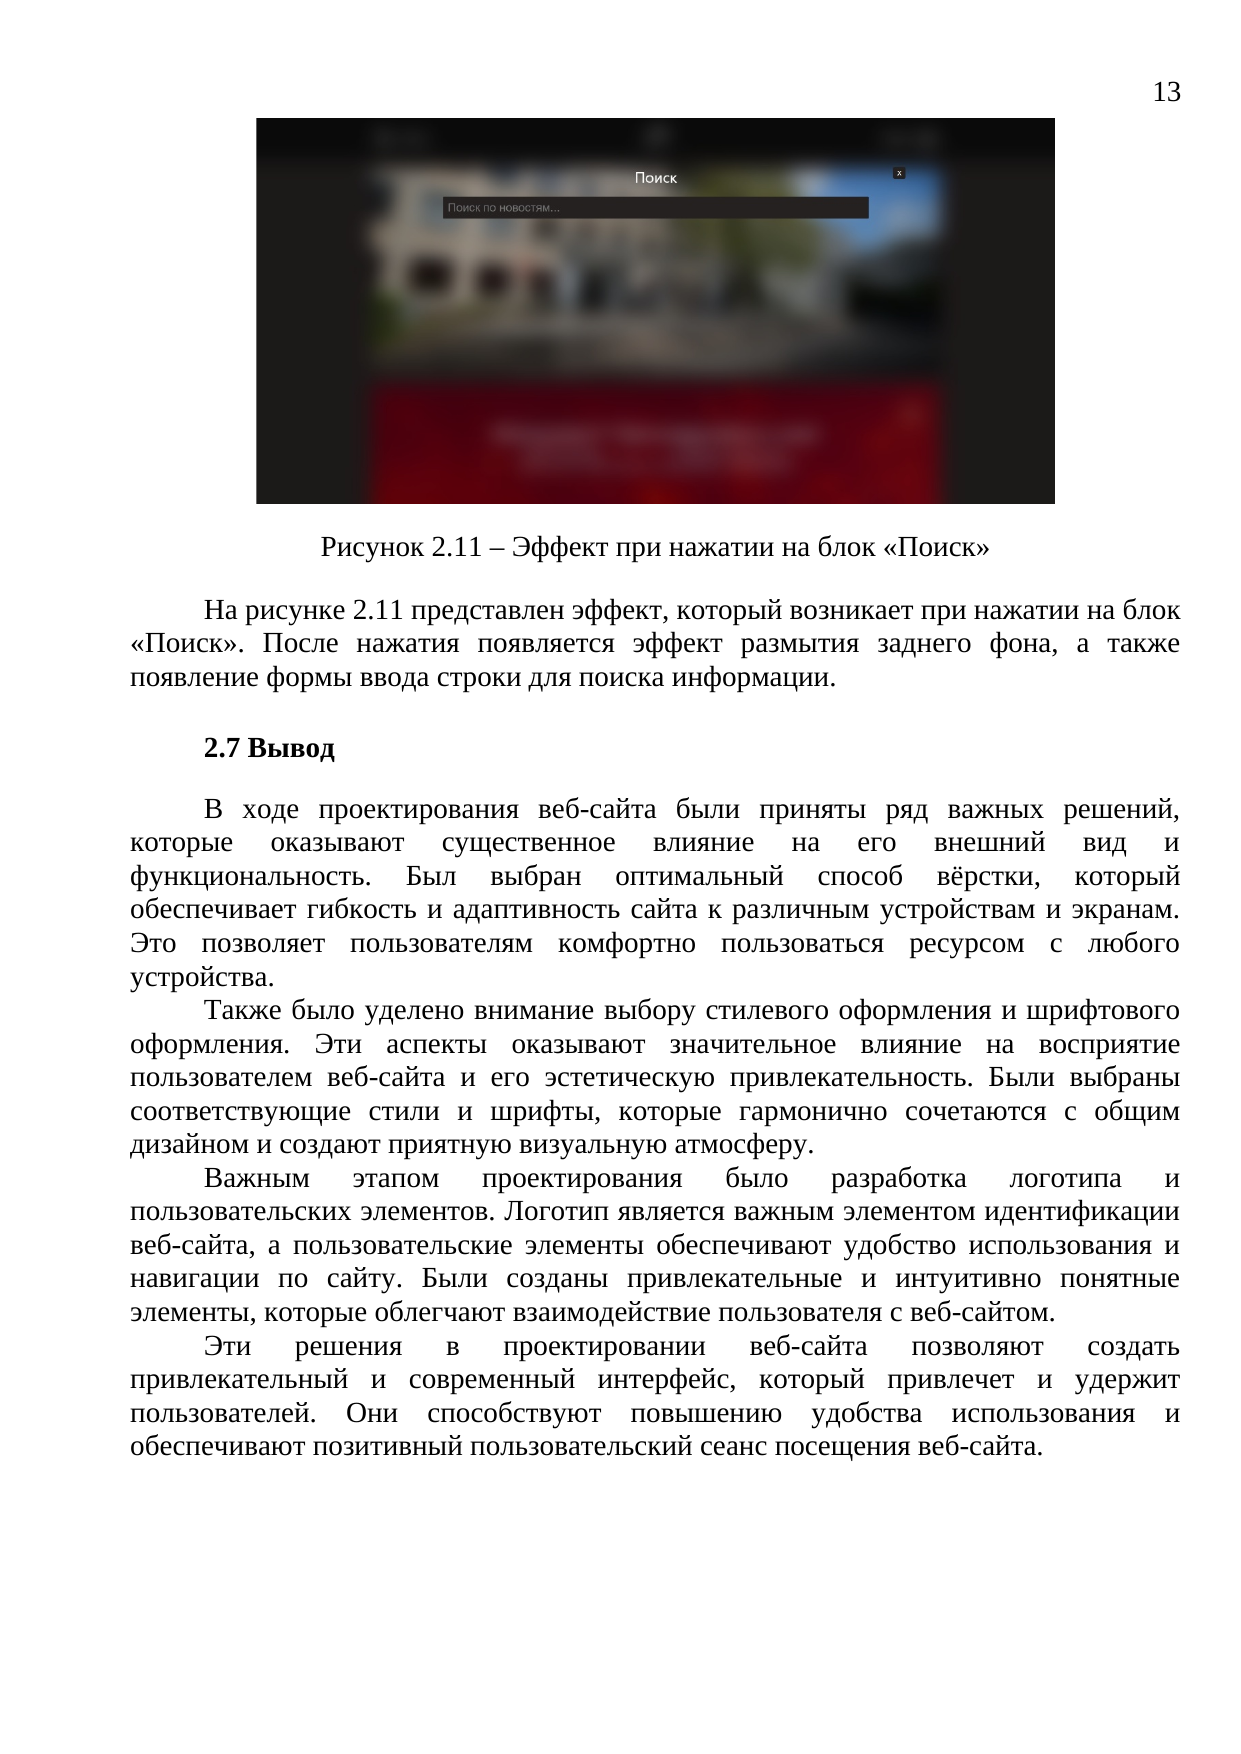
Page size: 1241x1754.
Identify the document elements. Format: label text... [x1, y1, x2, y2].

text Важным этапом проектирования было разработка логотипа и пользовательских элементов. Логотип является важным элементом идентификации веб-сайта, а пользовательские элементы обеспечивают удобство использования и навигации по сайту. Были созданы привлекательные и интуитивно понятные элементы, которые облегчают взаимодействие пользователя с веб-сайтом. [130, 1160, 1181, 1328]
text Также было уделено внимание выбору стилевого оформления и шрифтового оформления. Эти аспекты оказывают значительное влияние на восприятие пользователем веб-сайта и его эстетическую привлекательность. Были выбраны соответствующие стили и шрифты, которые гармонично сочетаются с общим дизайном и создают приятную визуальную атмосферу. [130, 992, 1181, 1160]
text Эти решения в проектировании веб-сайта позволяют создать привлекательный и современный интерфейс, который привлечет и удержит пользователей. Они способствуют повышению удобства использования и обеспечивают позитивный пользовательский сеанс посещения веб-сайта. [130, 1328, 1181, 1462]
text На рисунке 2.11 представлен эффект, который возникает при нажатии на блок «Поиск». После нажатия появляется эффект размытия заднего фона, а также появление формы ввода строки для поиска информации. [130, 592, 1181, 692]
text Рисунок 2.11 – Эффект при нажатии на блок «Поиск» [130, 529, 1181, 563]
subtitle Вывод [204, 730, 1181, 763]
picture [256, 118, 1055, 504]
text В ходе проектирования веб-сайта были приняты ряд важных решений, которые оказывают существенное влияние на его внешний вид и функциональность. Был выбран оптимальный способ вёрстки, который обеспечивает гибкость и адаптивность сайта к различным устройствам и экранам. Это позволяет пользователям комфортно пользоваться ресурсом с любого устройства. [130, 791, 1181, 992]
